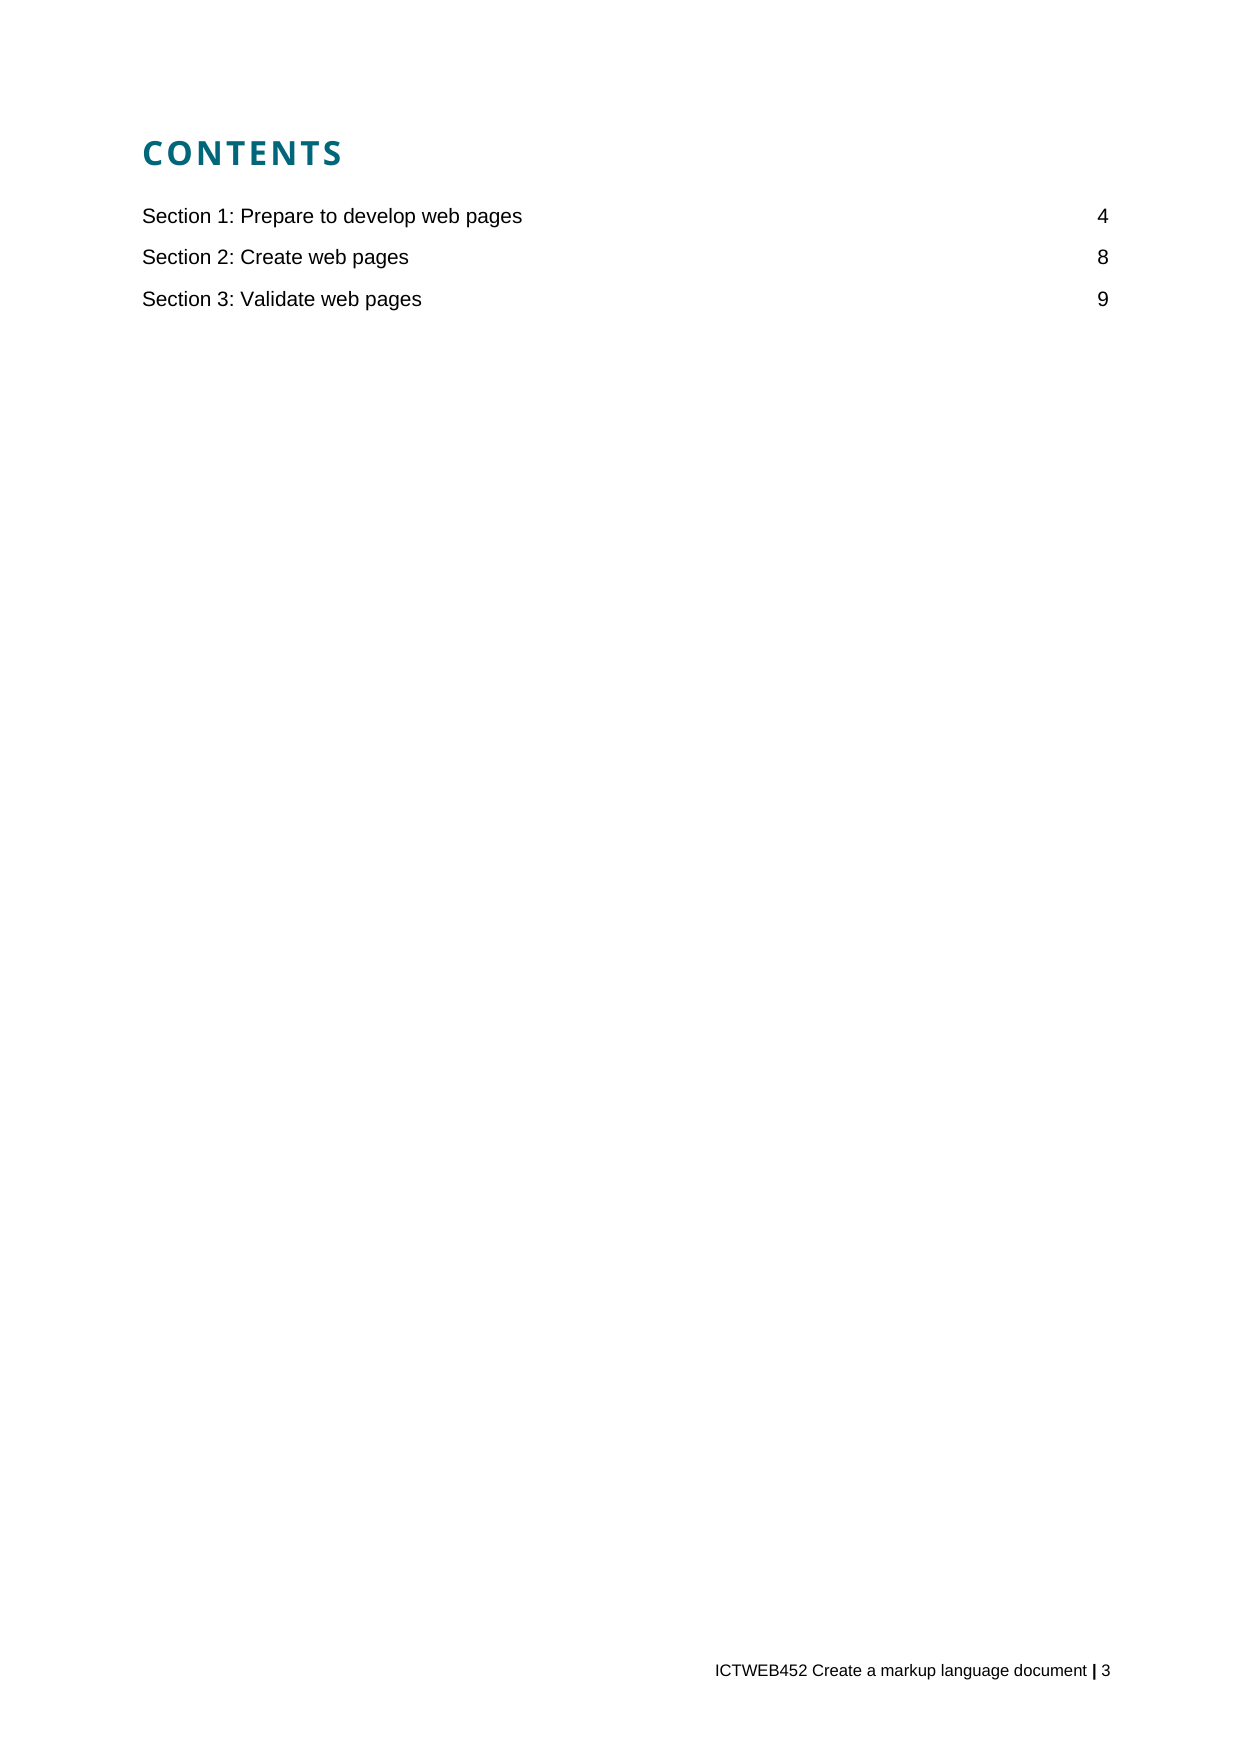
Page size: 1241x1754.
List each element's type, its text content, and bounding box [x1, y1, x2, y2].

text Section 1: Prepare to develop web pages 4 [142, 204, 1110, 228]
text Section 3: Validate web pages 9 [142, 286, 1110, 310]
subtitle CONTENTS [142, 130, 1110, 175]
text Section 2: Create web pages 8 [142, 245, 1110, 269]
